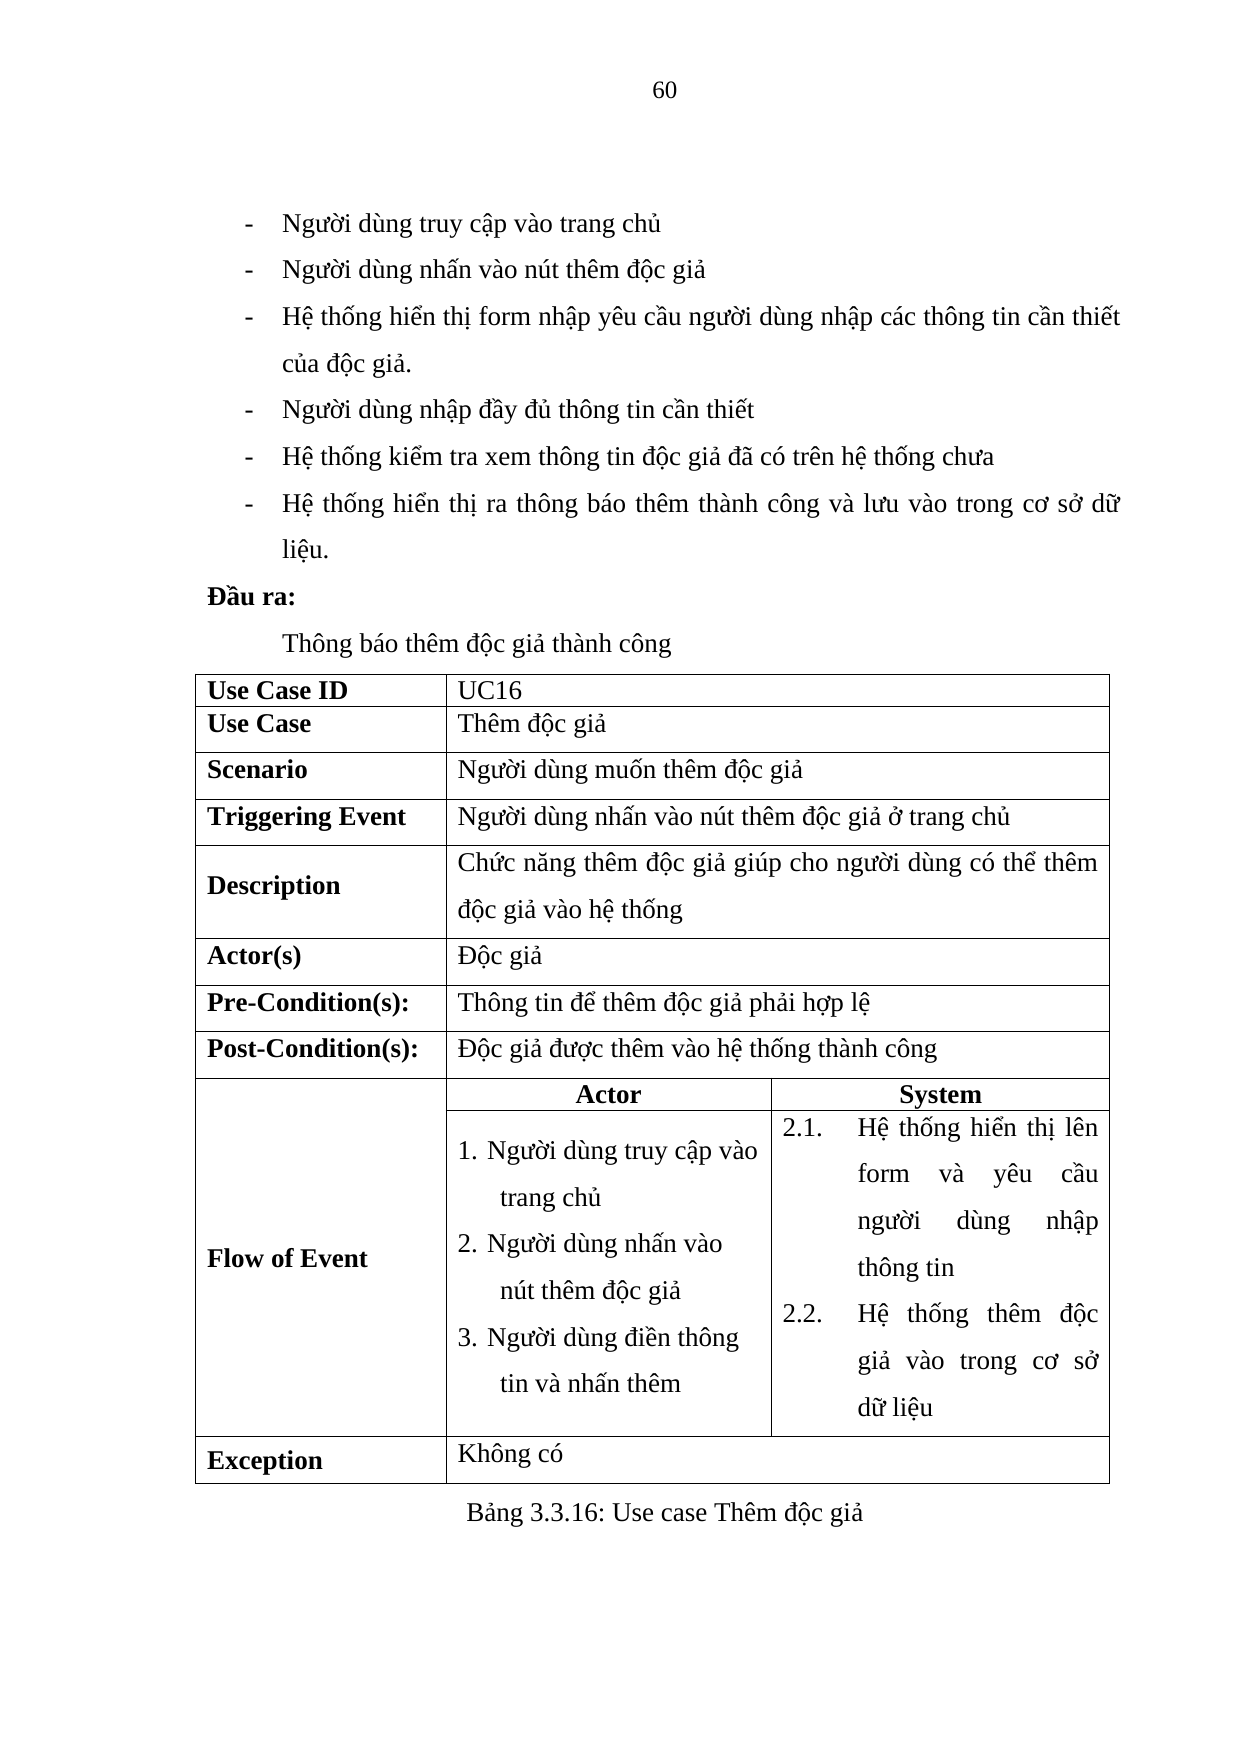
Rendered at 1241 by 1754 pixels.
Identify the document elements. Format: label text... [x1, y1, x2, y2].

table_header UC16 [447, 675, 1109, 706]
list Người dùng truy cập vào trang chủ [244, 207, 1122, 238]
table_cell Description [196, 846, 446, 938]
table_cell Thông tin để thêm độc giả phải hợp lệ [447, 986, 1109, 1031]
table_cell Thêm độc giả [447, 707, 1109, 752]
table_cell Hệ thống hiển thị lên form và yêu cầu người dùng nhập thông tin Hệ thống thêm độc giả vào trong cơ sở dữ liệu [772, 1111, 1109, 1436]
text Đầu ra: [207, 580, 1122, 611]
text Bảng 3.3.16: Use case Thêm độc giả [207, 1496, 1122, 1527]
list Người dùng nhấn vào nút thêm độc giả [244, 253, 1122, 284]
table_cell Exception [196, 1437, 446, 1483]
table_cell Actor [447, 1079, 771, 1110]
table_cell Actor(s) [196, 939, 446, 984]
table_cell Độc giả [447, 939, 1109, 984]
table_cell Scenario [196, 753, 446, 798]
table_cell Post-Condition(s): [196, 1032, 446, 1077]
table_cell Người dùng nhấn vào nút thêm độc giả ở trang chủ [447, 800, 1109, 845]
list Hệ thống kiểm tra xem thông tin độc giả đã có trên hệ thống chưa [244, 440, 1122, 471]
table_cell Độc giả được thêm vào hệ thống thành công [447, 1032, 1109, 1077]
list Hệ thống hiển thị form nhập yêu cầu người dùng nhập các thông tin cần thiết của độc giả. [244, 300, 1122, 378]
list Hệ thống hiển thị ra thông báo thêm thành công và lưu vào trong cơ sở dữ liệu. [244, 487, 1122, 564]
table_cell Flow of Event [196, 1079, 446, 1436]
table_cell Người dùng truy cập vào trang chủ Người dùng nhấn vào nút thêm độc giả Người dùng điền thông tin và nhấn thêm [447, 1111, 771, 1436]
table_cell Chức năng thêm độc giả giúp cho người dùng có thể thêm độc giả vào hệ thống [447, 846, 1109, 938]
table_cell Pre-Condition(s): [196, 986, 446, 1031]
text Thông báo thêm độc giả thành công [207, 627, 1122, 658]
table_cell Use Case [196, 707, 446, 752]
table_cell System [772, 1079, 1109, 1110]
table_cell Triggering Event [196, 800, 446, 845]
table_header Use Case ID [196, 675, 446, 706]
table_cell Người dùng muốn thêm độc giả [447, 753, 1109, 798]
list Người dùng nhập đầy đủ thông tin cần thiết [244, 393, 1122, 424]
table_cell Không có [447, 1437, 1109, 1483]
